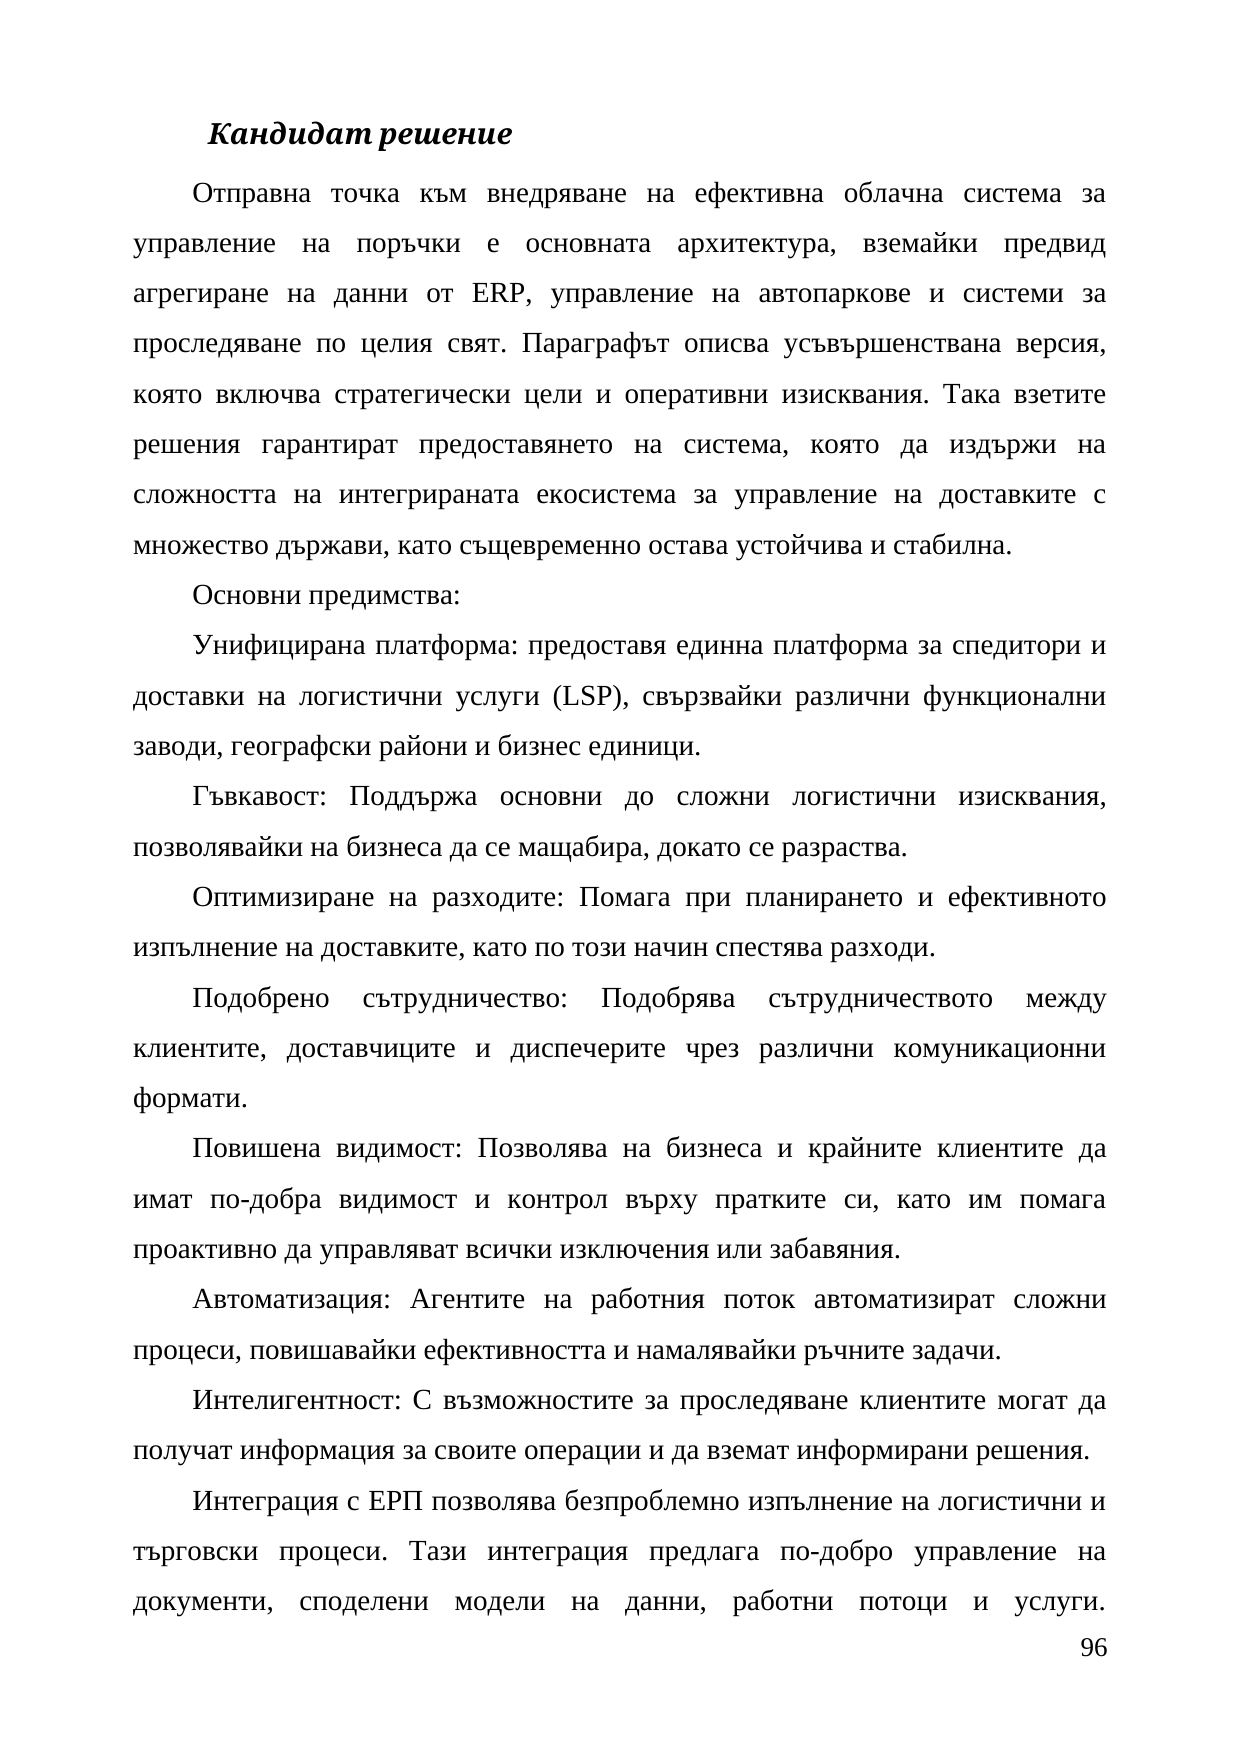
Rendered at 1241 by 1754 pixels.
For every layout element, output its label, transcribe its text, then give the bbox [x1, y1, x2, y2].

text Повишена видимост: Позволява на бизнеса и крайните клиентите да имат по-добра видимост и контрол върху пратките си, като им помага проактивно да управляват всички изключения или забавяния. [133, 1131, 1107, 1265]
text Отправна точка към внедряване на ефективна облачна система за управление на поръчки е основната архитектура, вземайки предвид агрегиране на данни от ERP, управление на автопаркове и системи за проследяване по целия свят. Параграфът описва усъвършенствана версия, която включва стратегически цели и оперативни изисквания. Така взетите решения гарантират предоставянето на система, която да издържи на сложността на интегрираната екосистема за управление на доставките с множество държави, като същевременно остава устойчива и стабилна. [133, 175, 1107, 560]
text Основни предимства: [133, 577, 1107, 611]
subtitle Кандидат решение [133, 118, 1107, 152]
text Подобрено сътрудничество: Подобрява сътрудничеството между клиентите, доставчиците и диспечерите чрез различни комуникационни формати. [133, 980, 1107, 1114]
text Оптимизиране на разходите: Помага при планирането и ефективното изпълнение на доставките, като по този начин спестява разходи. [133, 879, 1107, 963]
text Унифицирана платформа: предоставя единна платформа за спедитори и доставки на логистични услуги (LSP), свързвайки различни функционални заводи, географски райони и бизнес единици. [133, 627, 1107, 762]
text Гъвкавост: Поддържа основни до сложни логистични изисквания, позволявайки на бизнеса да се мащабира, докато се разраства. [133, 778, 1107, 862]
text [133, 1483, 1107, 1617]
text Интелигентност: С възможностите за проследяване клиентите могат да получат информация за своите операции и да вземат информирани решения. [133, 1382, 1107, 1466]
text Автоматизация: Агентите на работния поток автоматизират сложни процеси, повишавайки ефективността и намалявайки ръчните задачи. [133, 1282, 1107, 1365]
